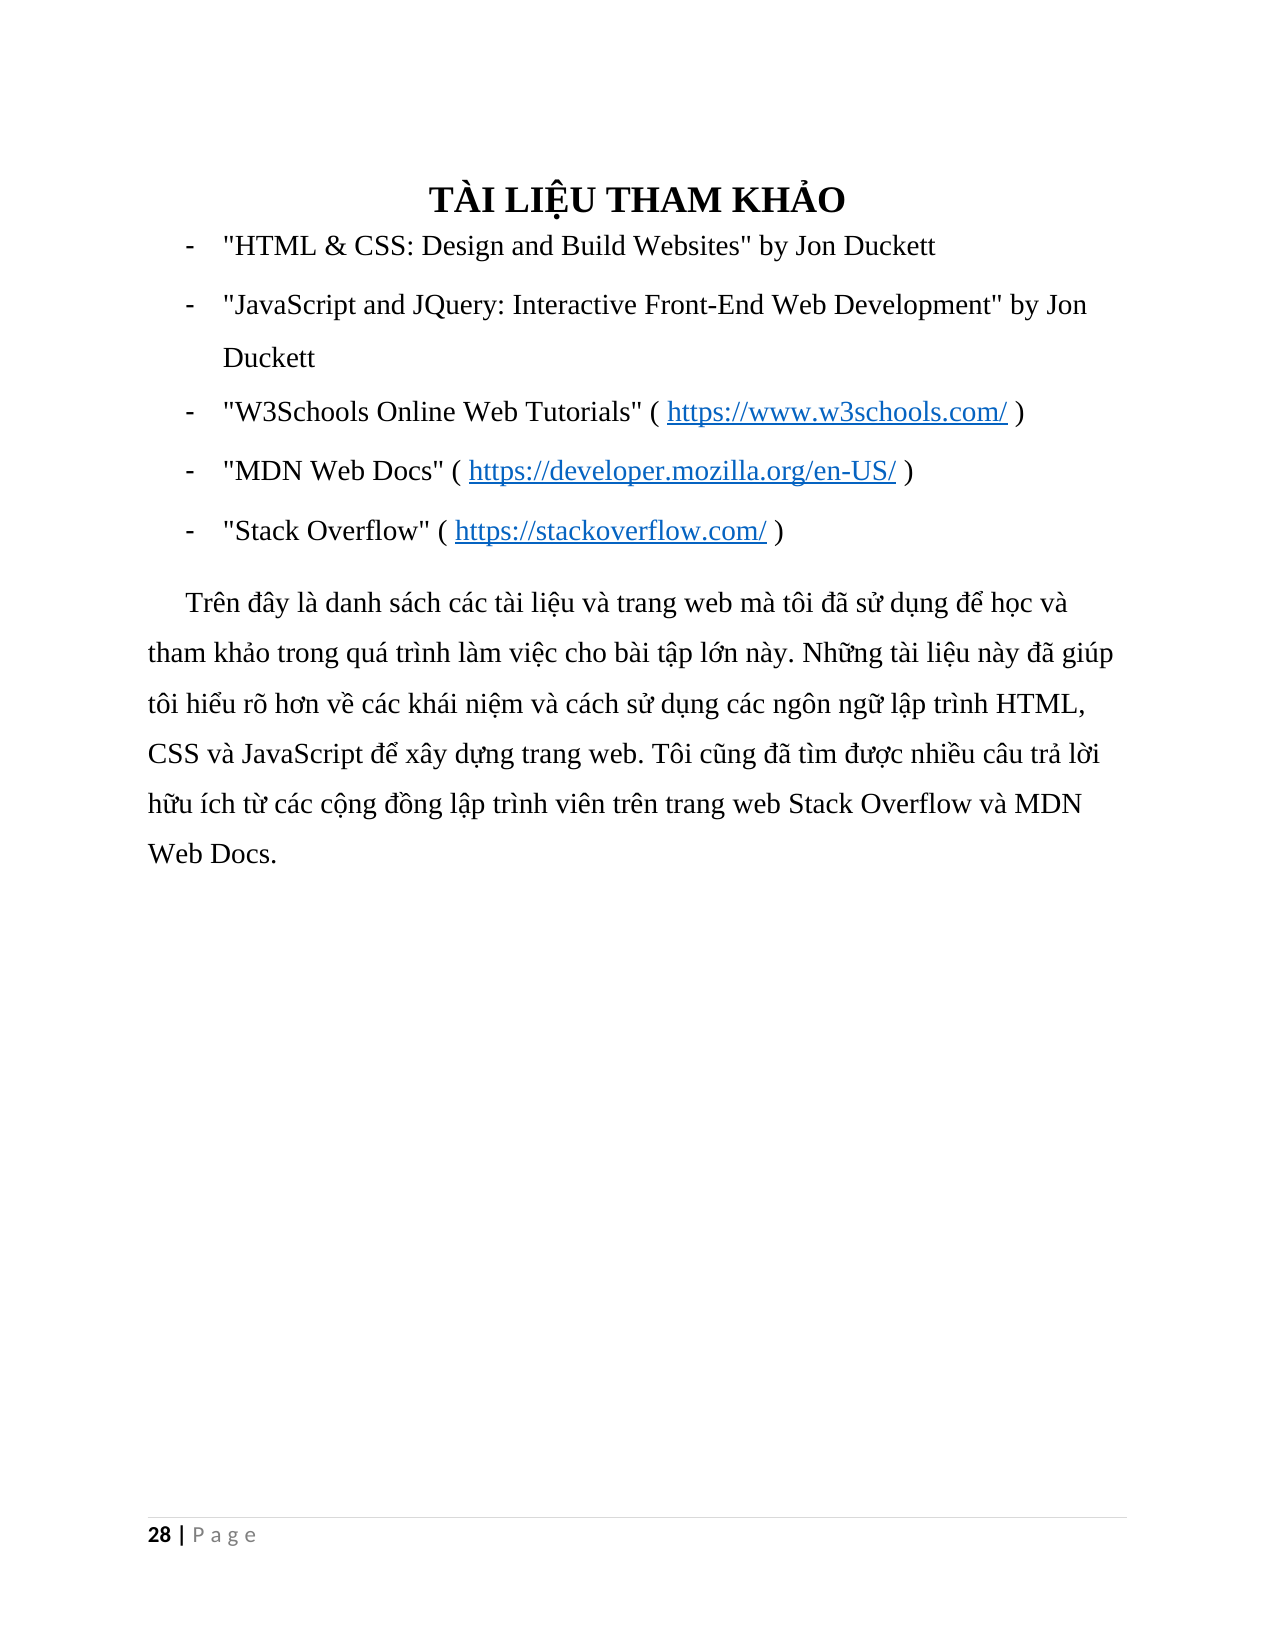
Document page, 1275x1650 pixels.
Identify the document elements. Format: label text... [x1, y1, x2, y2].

list "MDN Web Docs" ( https://developer.mozilla.org/en-US/ ) [185, 449, 1127, 489]
list "W3Schools Online Web Tutorials" ( https://www.w3schools.com/ ) [185, 390, 1127, 430]
list "Stack Overflow" ( https://stackoverflow.com/ ) [185, 509, 1127, 549]
subtitle TÀI LIỆU THAM KHẢO [148, 177, 1127, 220]
list "JavaScript and JQuery: Interactive Front-End Web Development" by Jon Duckett [185, 283, 1127, 373]
list "HTML & CSS: Design and Build Websites" by Jon Duckett [185, 224, 1127, 263]
text Trên đây là danh sách các tài liệu và trang web mà tôi đã sử dụng để học và tham khảo trong quá trình làm việc cho bài tập lớn này. Những tài liệu này đã giúp tôi hiểu rõ hơn về các khái niệm và cách sử dụng các ngôn ngữ lập trình HTML, CSS và JavaScript để xây dựng trang web. Tôi cũng đã tìm được nhiều câu trả lời hữu ích từ các cộng đồng lập trình viên trên trang web Stack Overflow và MDN Web Docs. [148, 585, 1127, 870]
